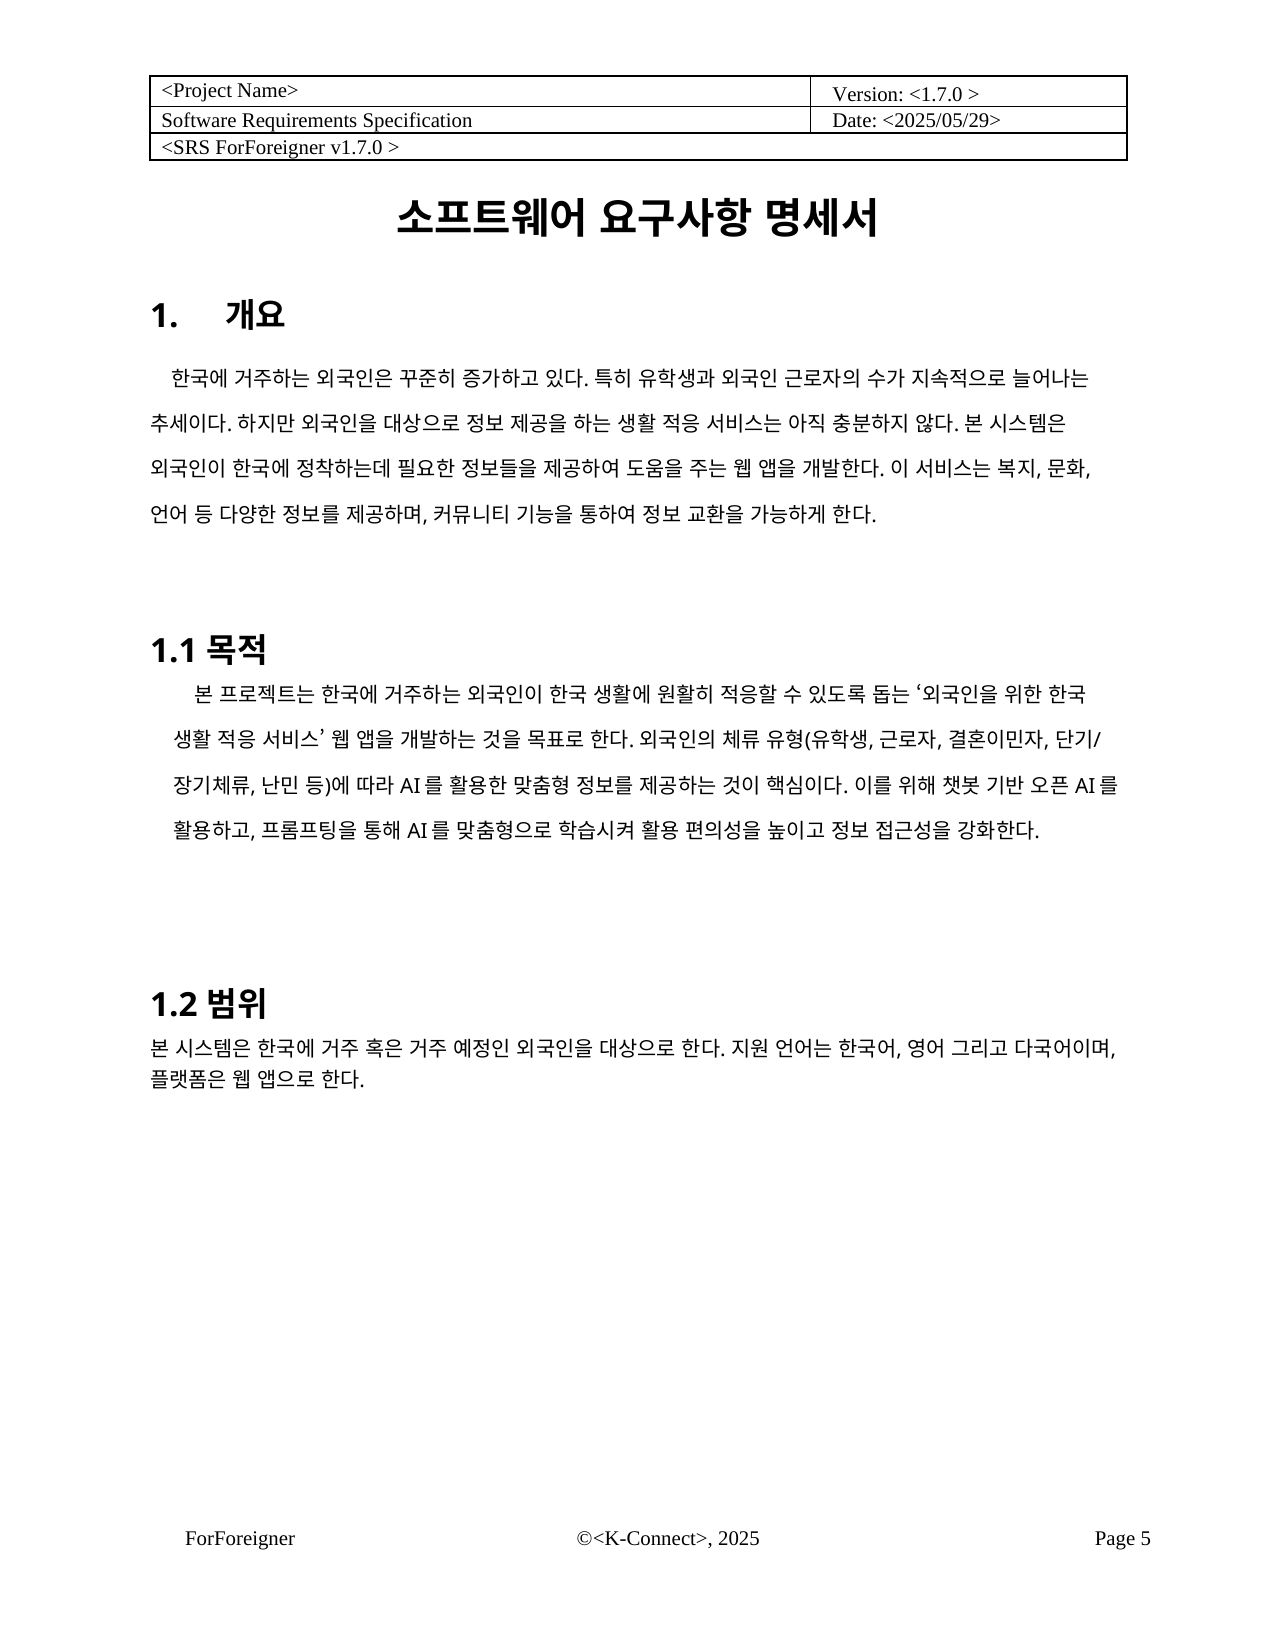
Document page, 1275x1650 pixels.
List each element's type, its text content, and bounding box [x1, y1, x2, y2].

text 한국에 거주하는 외국인은 꾸준히 증가하고 있다. 특히 유학생과 외국인 근로자의 수가 지속적으로 늘어나는 추세이다. 하지만 외국인을 대상으로 정보 제공을 하는 생활 적응 서비스는 아직 충분하지 않다. 본 시스템은 외국인이 한국에 정착하는데 필요한 정보들을 제공하여 도움을 주는 웹 앱을 개발한다. 이 서비스는 복지, 문화, 언어 등 다양한 정보를 제공하며, 커뮤니티 기능을 통하여 정보 교환을 가능하게 한다. [150, 362, 1125, 528]
subtitle 1.2 범위 [150, 978, 1125, 1026]
subtitle 1.1 목적 [150, 623, 1125, 672]
text 본 시스템은 한국에 거주 혹은 거주 예정인 외국인을 대상으로 한다. 지원 언어는 한국어, 영어 그리고 다국어이며, 플랫폼은 웹 앱으로 한다. [150, 1033, 1125, 1093]
subtitle 개요 [150, 288, 1125, 337]
title 소프트웨어 요구사항 명세서 [150, 185, 1125, 246]
text 본 프로젝트는 한국에 거주하는 외국인이 한국 생활에 원활히 적응할 수 있도록 돕는 ‘외국인을 위한 한국 생활 적응 서비스’ 웹 앱을 개발하는 것을 목표로 한다. 외국인의 체류 유형(유학생, 근로자, 결혼이민자, 단기/장기체류, 난민 등)에 따라 AI를 활용한 맞춤형 정보를 제공하는 것이 핵심이다. 이를 위해 챗봇 기반 오픈 AI를 활용하고, 프롬프팅을 통해 AI를 맞춤형으로 학습시켜 활용 편의성을 높이고 정보 접근성을 강화한다. [173, 678, 1125, 845]
